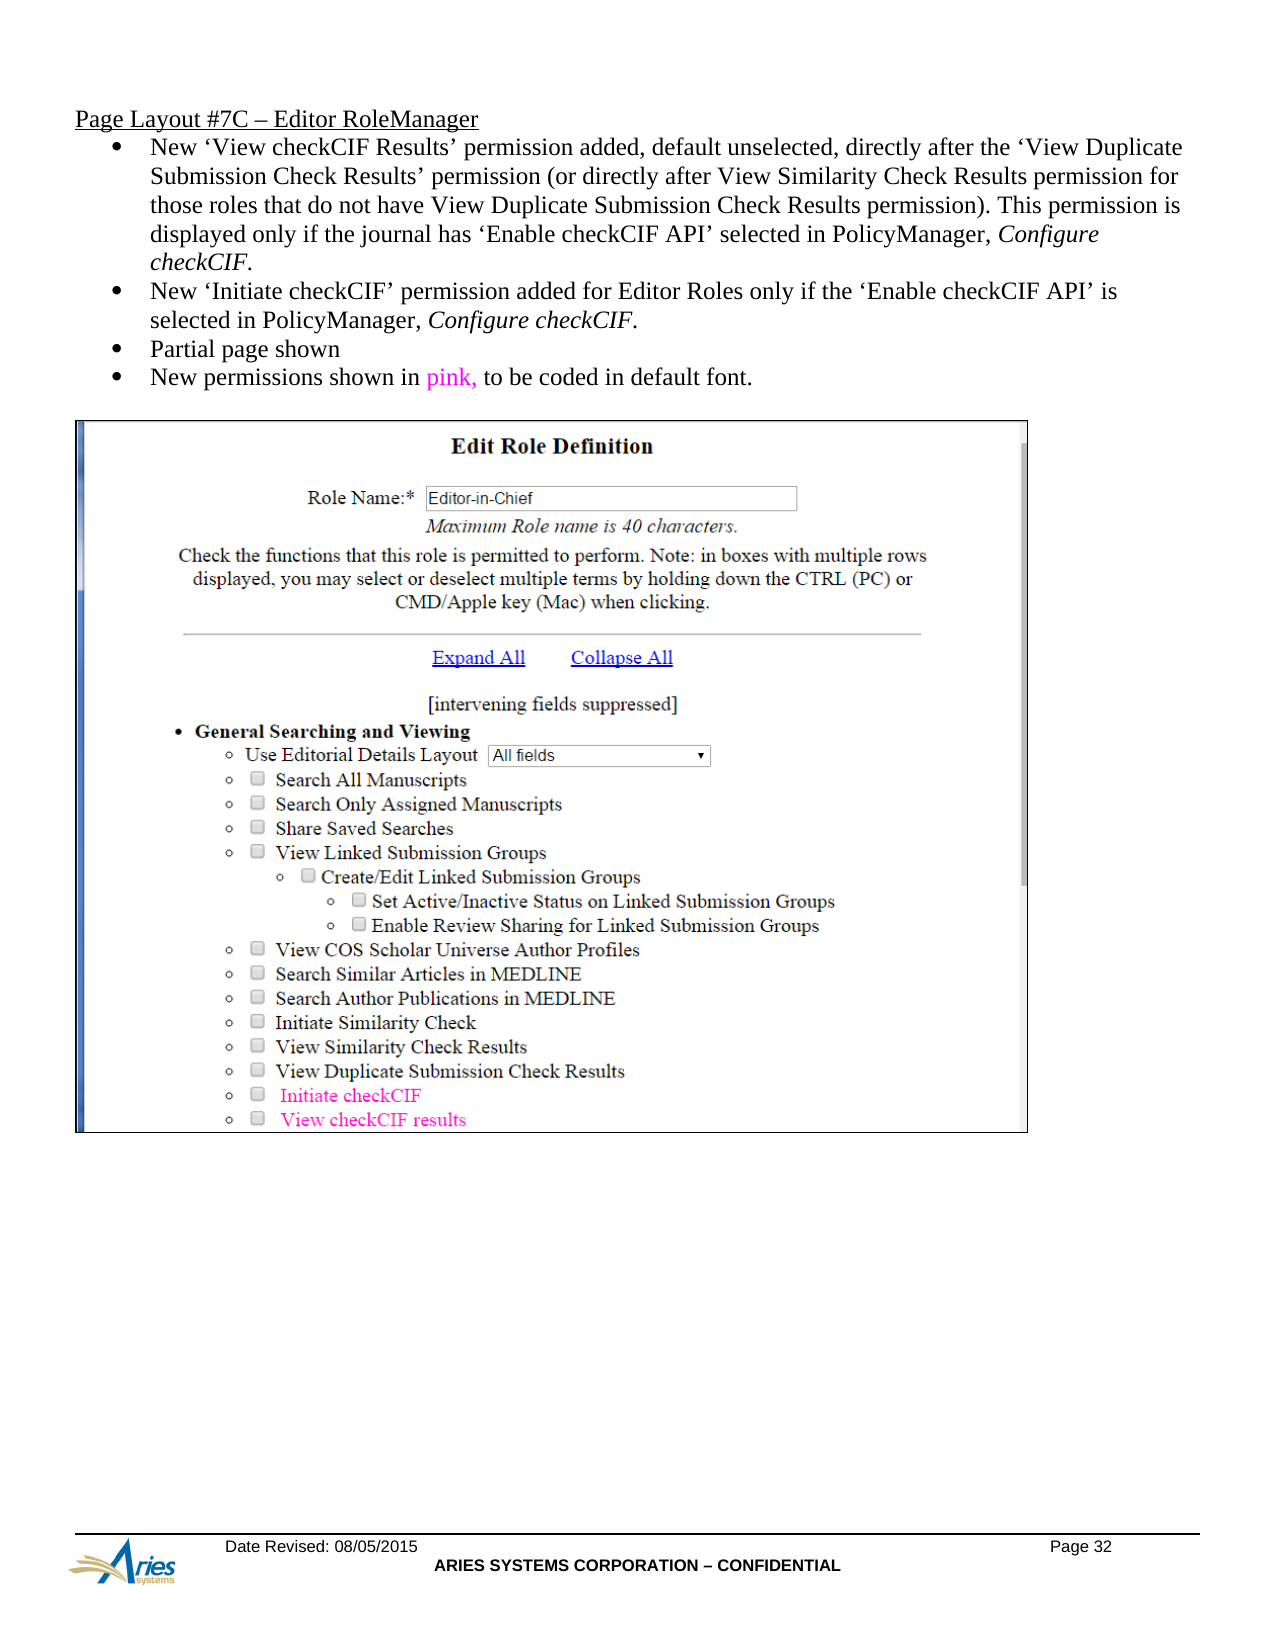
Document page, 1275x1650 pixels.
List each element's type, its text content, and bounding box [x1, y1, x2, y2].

list Partial page shown [112, 334, 1200, 362]
list New ‘Initiate checkCIF’ permission added for Editor Roles only if the ‘Enable checkCIF API’ is selected in PolicyManager, Configure checkCIF. [112, 276, 1200, 334]
picture [76, 421, 1027, 1132]
list New permissions shown in pink, to be coded in default font. [112, 362, 1200, 391]
text Page Layout #7C – Editor RoleManager [75, 104, 1200, 132]
picture [68, 1538, 175, 1585]
list New ‘View checkCIF Results’ permission added, default unselected, directly after the ‘View Duplicate Submission Check Results’ permission (or directly after View Similarity Check Results permission for those roles that do not have View Duplicate Submission Check Results permission). This permission is displayed only if the journal has ‘Enable checkCIF API’ selected in PolicyManager, Configure checkCIF. [112, 132, 1200, 276]
